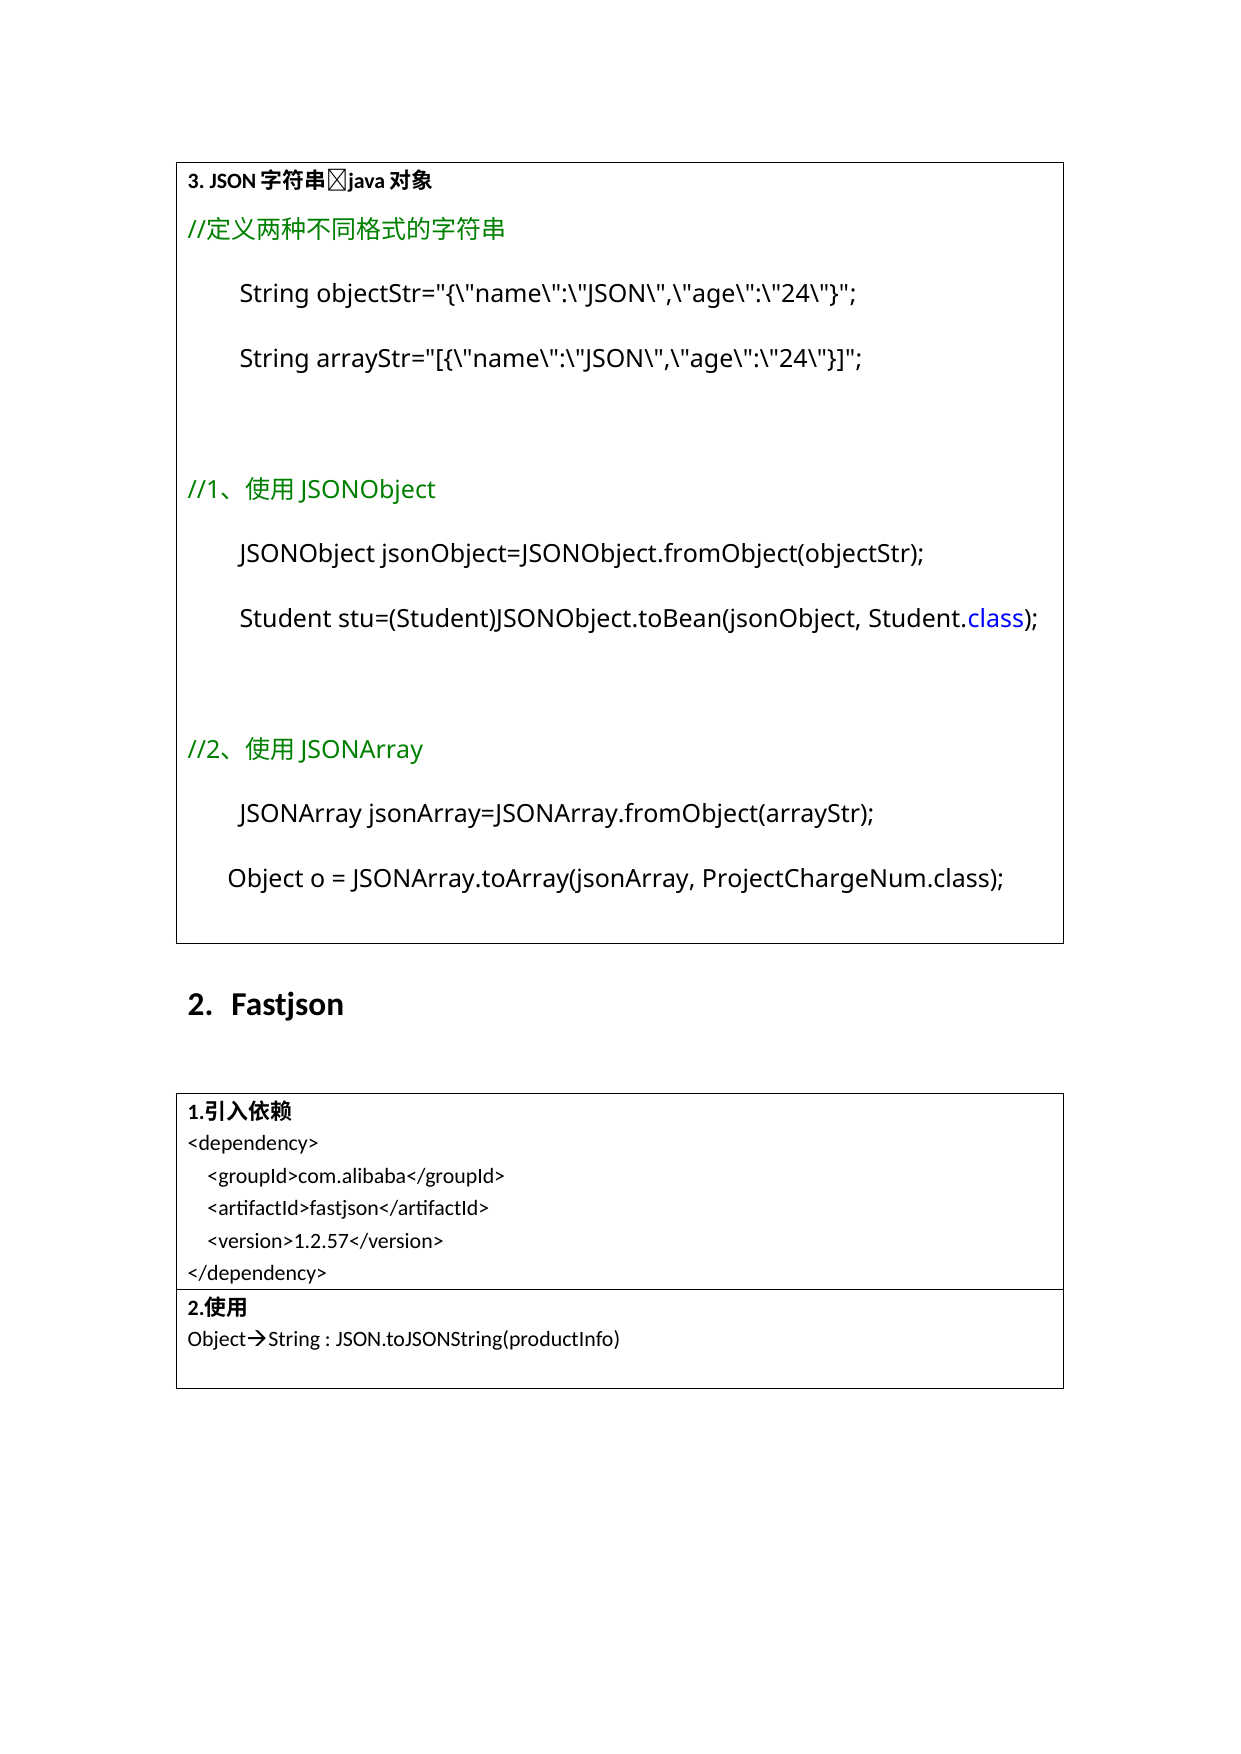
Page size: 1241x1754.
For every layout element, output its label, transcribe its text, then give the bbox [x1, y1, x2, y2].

table_cell 3. JSON字符串java对象 //定义两种不同格式的字符串 String objectStr="{\"name\":\"JSON\",\"age\":\"24\"}"; String arrayStr="[{\"name\":\"JSON\",\"age\":\"24\"}]"; //1、使用JSONObject JSONObject jsonObject=JSONObject.fromObject(objectStr); Student stu=(Student)JSONObject.toBean(jsonObject, Student.class); //2、使用JSONArray JSONArray jsonArray=JSONArray.fromObject(arrayStr); Object o = JSONArray.toArray(jsonArray, ProjectChargeNum.class); [177, 163, 1063, 943]
subtitle Fastjson [187, 971, 1053, 1036]
table_header 1.引入依赖 <dependency> <groupId>com.alibaba</groupId> <artifactId>fastjson</artifactId> <version>1.2.57</version> </dependency> [177, 1094, 1063, 1289]
table_cell 2.使用 ObjectString : JSON.toJSONString(productInfo) [177, 1290, 1063, 1387]
